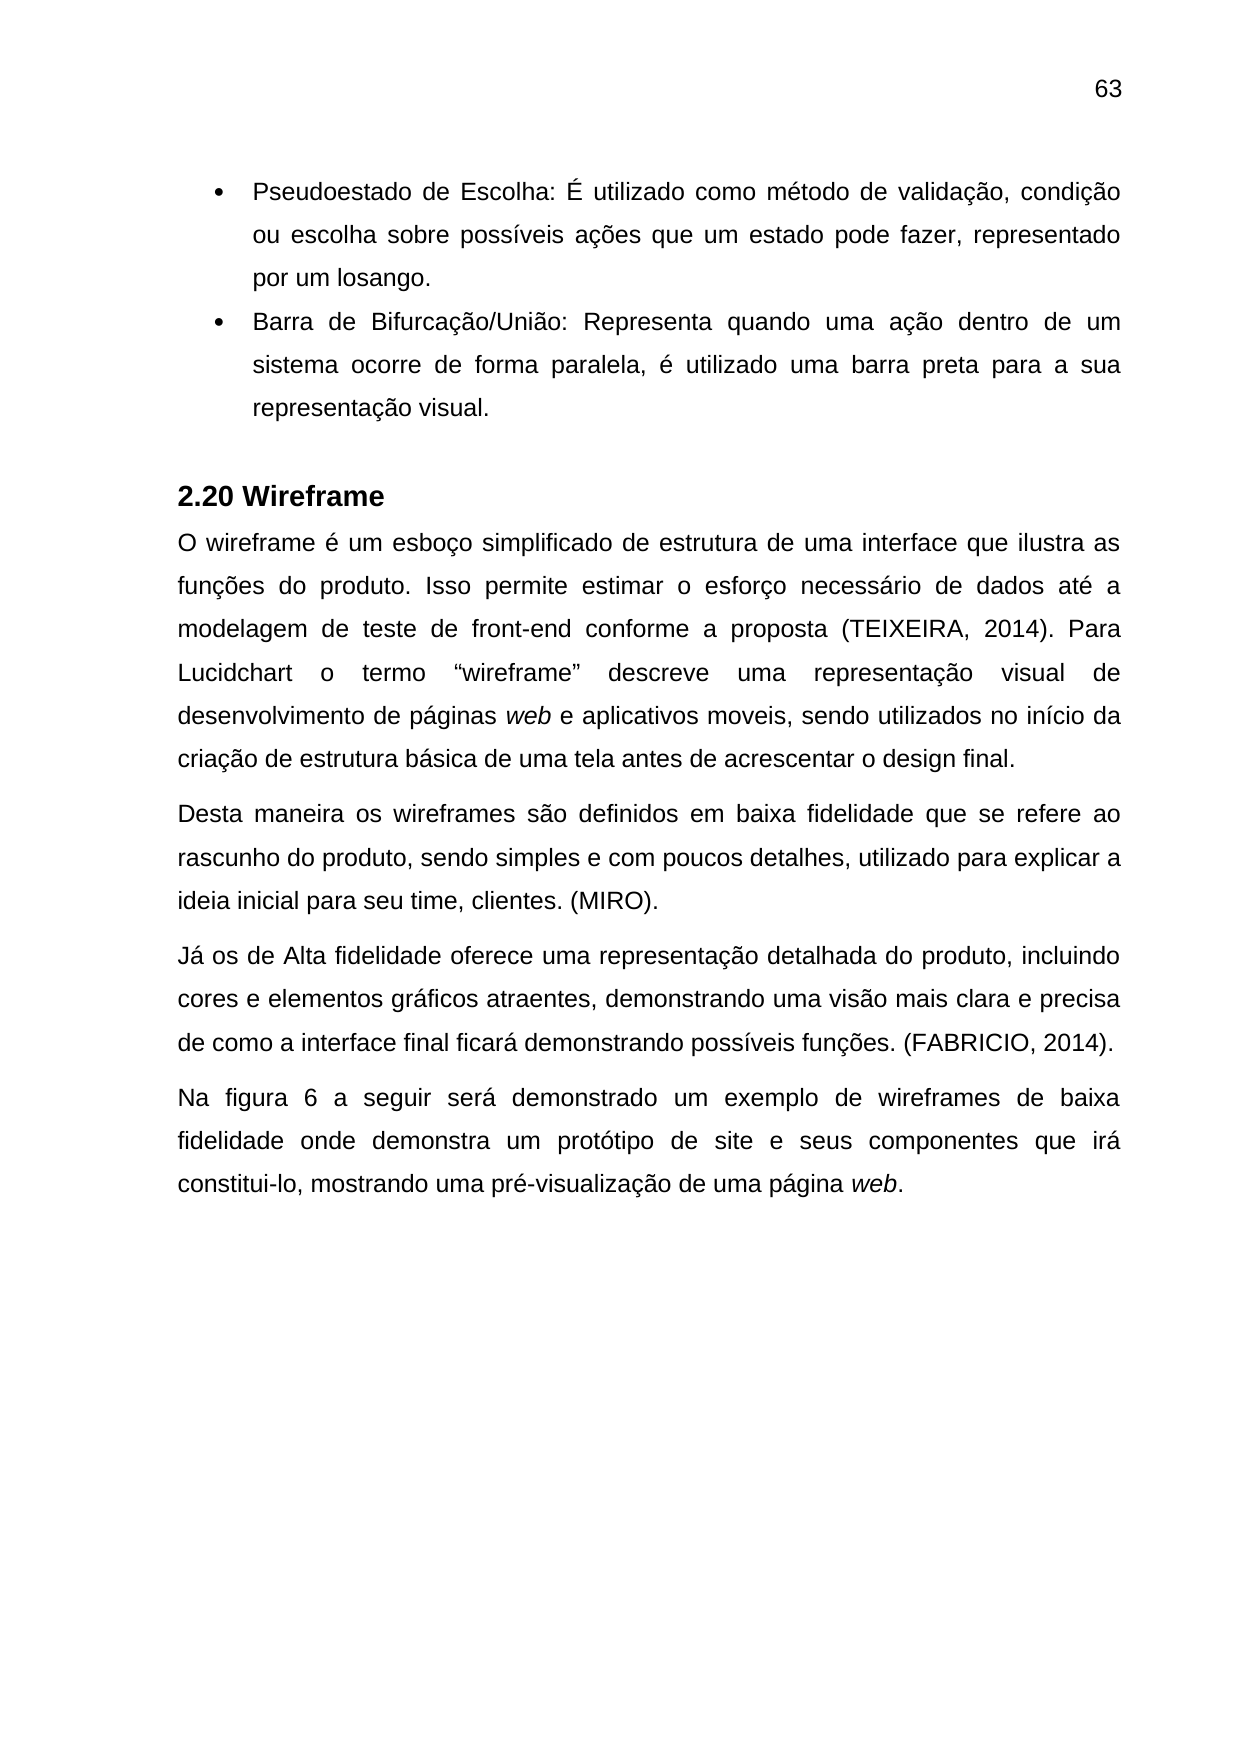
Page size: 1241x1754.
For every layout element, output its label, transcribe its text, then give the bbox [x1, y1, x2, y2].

text Desta maneira os wireframes são definidos em baixa fidelidade que se refere ao rascunho do produto, sendo simples e com poucos detalhes, utilizado para explicar a ideia inicial para seu time, clientes. (MIRO). [177, 799, 1122, 914]
text 2.20 Wireframe [177, 479, 1122, 513]
list Barra de Bifurcação/União: Representa quando uma ação dentro de um sistema ocorre de forma paralela, é utilizado uma barra preta para a sua representação visual. [215, 307, 1122, 422]
text O wireframe é um esboço simplificado de estrutura de uma interface que ilustra as funções do produto. Isso permite estimar o esforço necessário de dados até a modelagem de teste de front-end conforme a proposta (TEIXEIRA, 2014). Para Lucidchart o termo “wireframe” descreve uma representação visual de desenvolvimento de páginas web e aplicativos moveis, sendo utilizados no início da criação de estrutura básica de uma tela antes de acrescentar o design final. [177, 528, 1122, 772]
text Na figura 6 a seguir será demonstrado um exemplo de wireframes de baixa fidelidade onde demonstra um protótipo de site e seus componentes que irá constitui-lo, mostrando uma pré-visualização de uma página web. [177, 1083, 1122, 1198]
text Já os de Alta fidelidade oferece uma representação detalhada do produto, incluindo cores e elementos gráficos atraentes, demonstrando uma visão mais clara e precisa de como a interface final ficará demonstrando possíveis funções. (FABRICIO, 2014). [177, 941, 1122, 1056]
list Pseudoestado de Escolha: É utilizado como método de validação, condição ou escolha sobre possíveis ações que um estado pode fazer, representado por um losango. [215, 177, 1122, 292]
